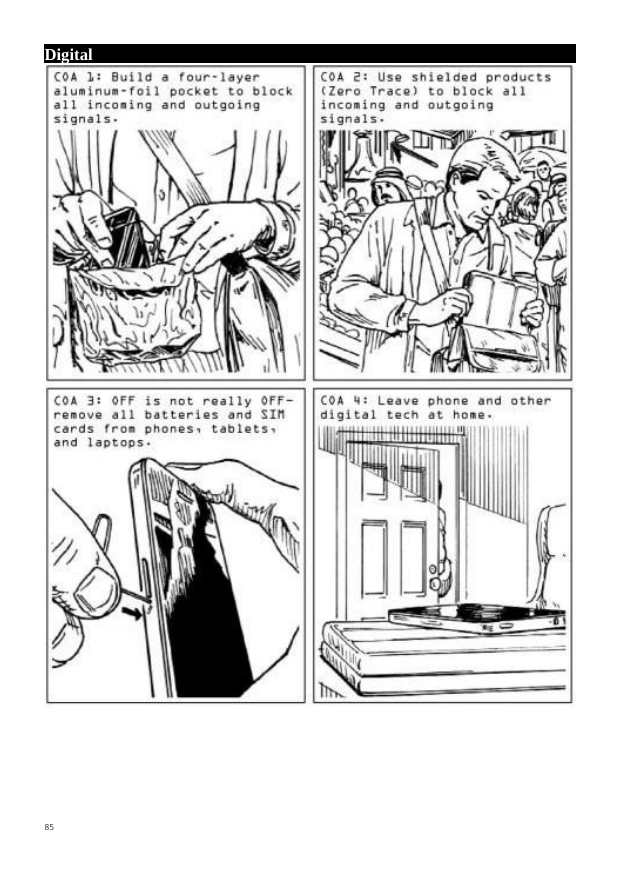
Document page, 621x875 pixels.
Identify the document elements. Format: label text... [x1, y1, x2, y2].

subtitle Digital [44, 44, 576, 63]
picture [44, 65, 576, 708]
